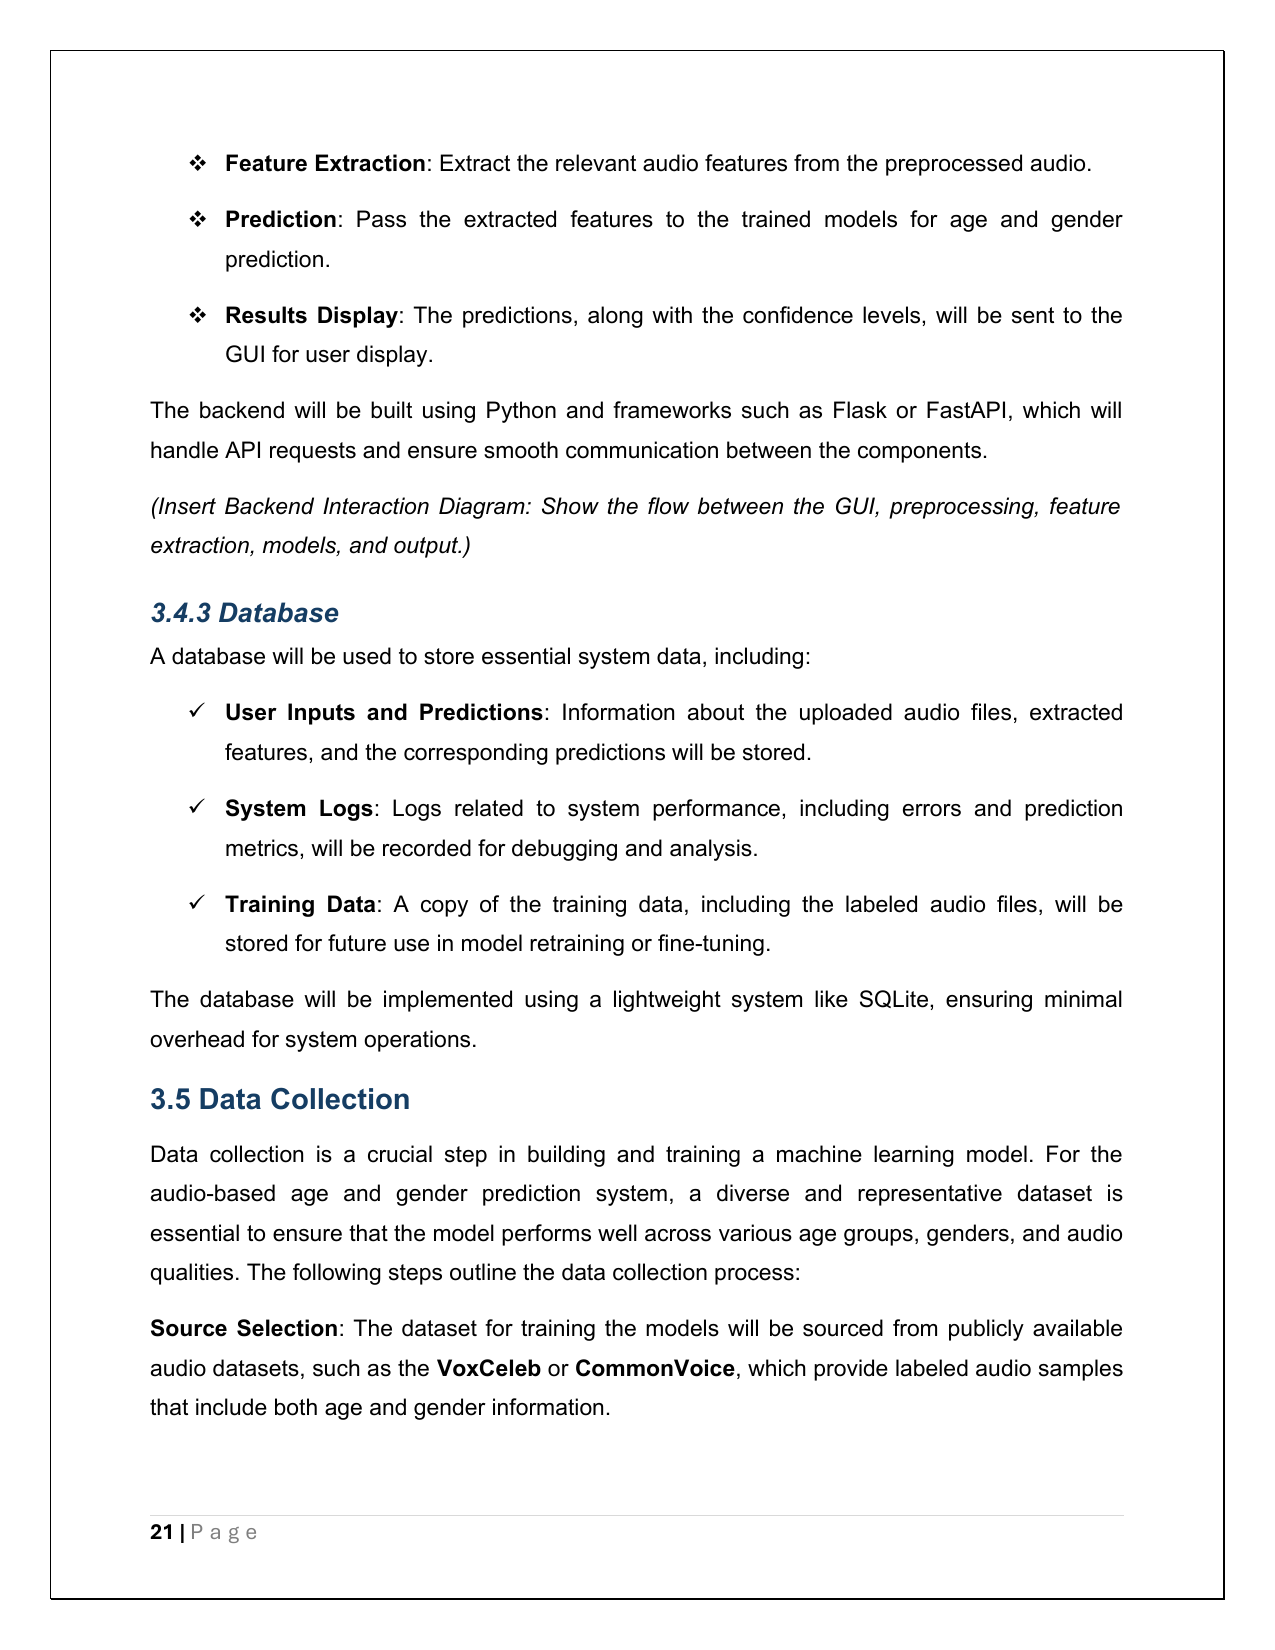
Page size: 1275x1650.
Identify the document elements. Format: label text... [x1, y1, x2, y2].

text Source Selection: The dataset for training the models will be sourced from publicly available audio datasets, such as the VoxCeleb or CommonVoice, which provide labeled audio samples that include both age and gender information. [150, 1315, 1124, 1420]
text The backend will be built using Python and frameworks such as Flask or FastAPI, which will handle API requests and ensure smooth communication between the components. [150, 397, 1124, 463]
list Training Data: A copy of the training data, including the labeled audio files, will be stored for future use in model retraining or fine-tuning. [187, 891, 1124, 956]
subtitle 3.4.3 Database [150, 597, 1124, 628]
text The database will be implemented using a lightweight system like SQLite, ensuring minimal overhead for system operations. [150, 986, 1124, 1052]
text Data collection is a crucial step in building and training a machine learning model. For the audio-based age and gender prediction system, a diverse and representative dataset is essential to ensure that the model performs well across various age groups, genders, and audio qualities. The following steps outline the data collection process: [150, 1141, 1124, 1285]
list Prediction: Pass the extracted features to the trained models for age and gender prediction. [187, 206, 1124, 272]
subtitle 3.5 Data Collection [150, 1082, 1124, 1115]
list Feature Extraction: Extract the relevant audio features from the preprocessed audio. [187, 150, 1124, 176]
list Results Display: The predictions, along with the confidence levels, will be sent to the GUI for user display. [187, 302, 1124, 368]
list System Logs: Logs related to system performance, including errors and prediction metrics, will be recorded for debugging and analysis. [187, 795, 1124, 861]
text A database will be used to store essential system data, including: [150, 643, 1124, 669]
list User Inputs and Predictions: Information about the uploaded audio files, extracted features, and the corresponding predictions will be stored. [187, 699, 1124, 765]
text (Insert Backend Interaction Diagram: Show the flow between the GUI, preprocessing, feature extraction, models, and output.) [150, 493, 1124, 559]
